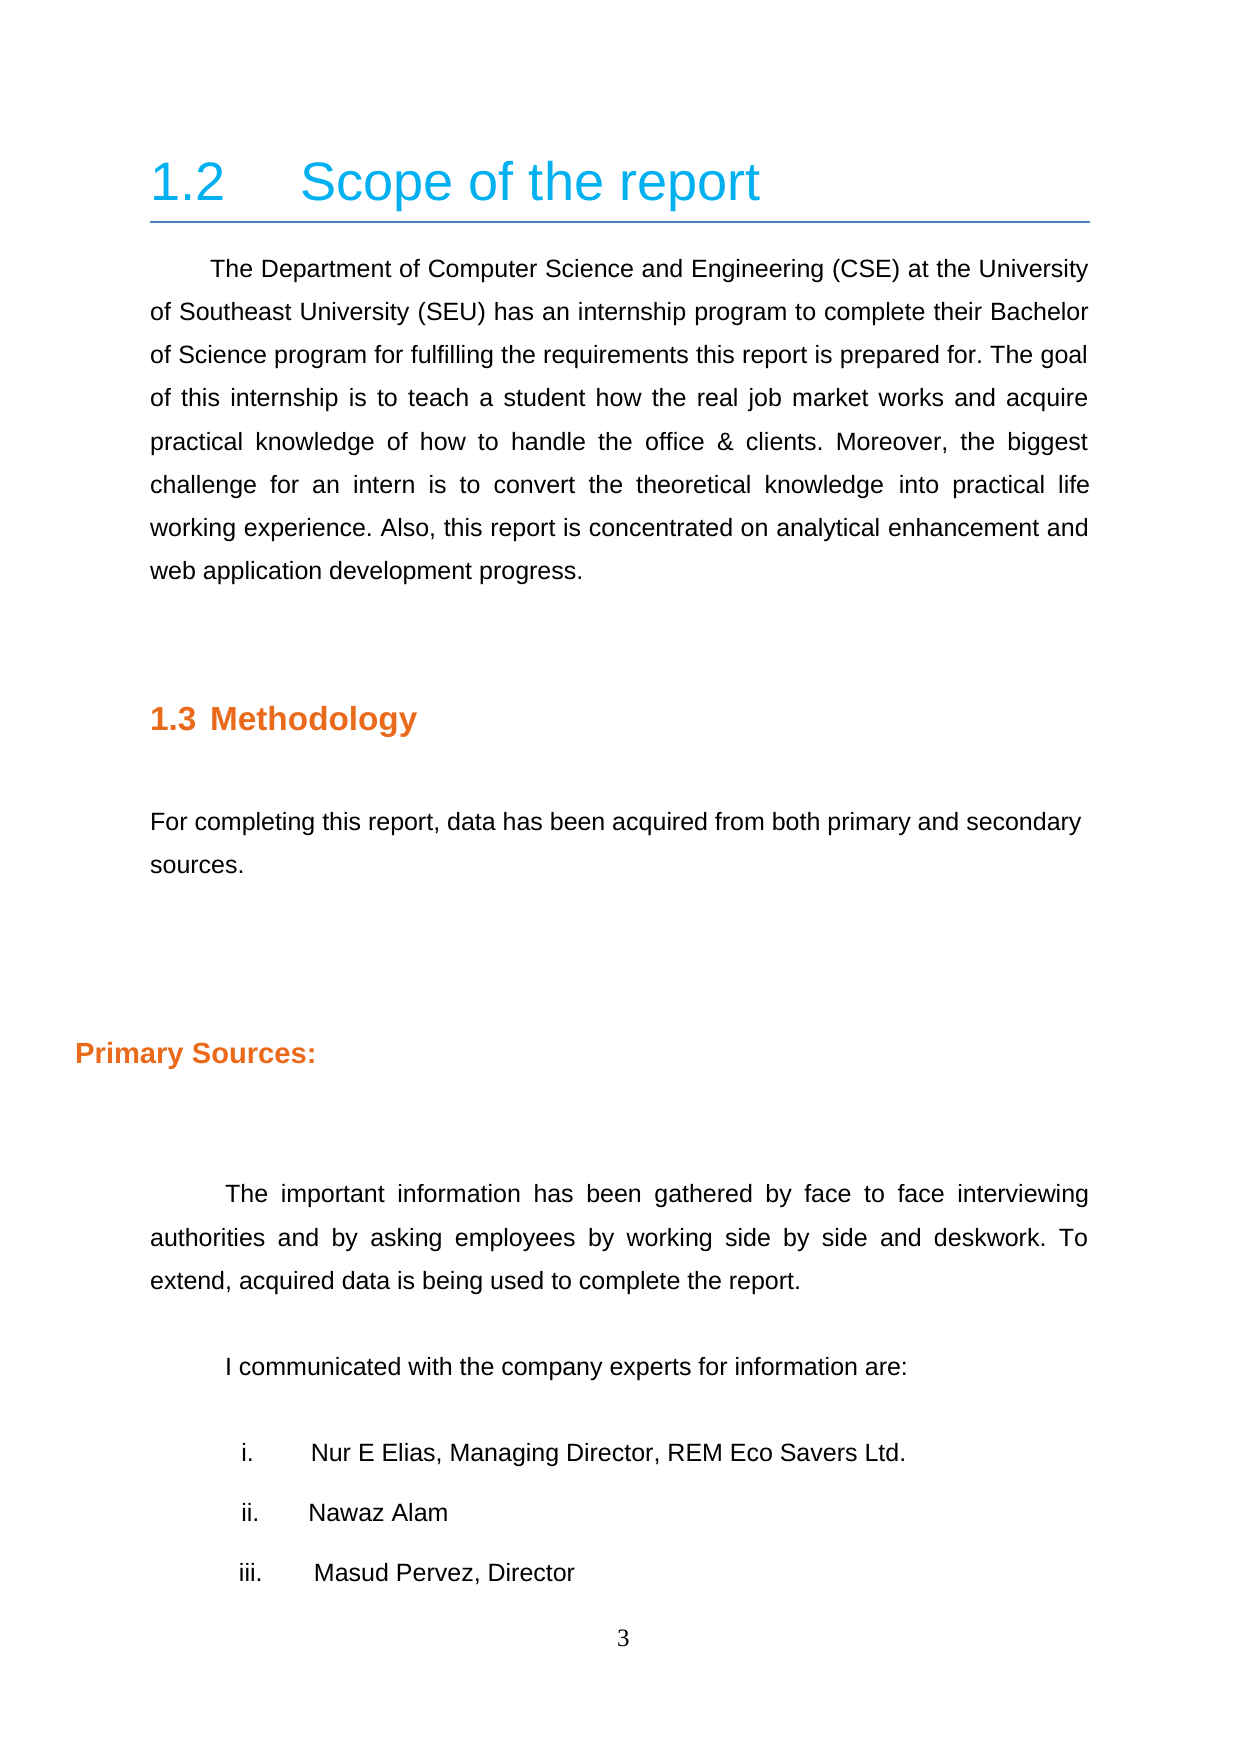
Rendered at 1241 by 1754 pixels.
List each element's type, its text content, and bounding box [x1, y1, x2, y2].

title Scope of the report [150, 150, 1090, 221]
text ii. Nawaz Alam [225, 1498, 1090, 1527]
text For completing this report, data has been acquired from both primary and secondary sources. [150, 807, 1090, 878]
text The important information has been gathered by face to face interviewing authorities and by asking employees by working side by side and deskwork. To extend, acquired data is being used to complete the report. [150, 1179, 1090, 1294]
text I communicated with the company experts for information are: [150, 1352, 1090, 1381]
text i. Nur E Elias, Managing Director, REM Eco Savers Ltd. [225, 1438, 1090, 1467]
subtitle Methodology [150, 699, 1090, 737]
subtitle Primary Sources: [75, 1036, 1090, 1069]
text iii. Masud Pervez, Director [225, 1558, 1090, 1586]
text The Department of Computer Science and Engineering (CSE) at the University of Southeast University (SEU) has an internship program to complete their Bachelor of Science program for fulfilling the requirements this report is prepared for. The goal of this internship is to teach a student how the real job market works and acquire practical knowledge of how to handle the office & clients. Moreover, the biggest challenge for an intern is to convert the theoretical knowledge into practical life working experience. Also, this report is concentrated on analytical enhancement and web application development progress. [150, 254, 1090, 584]
